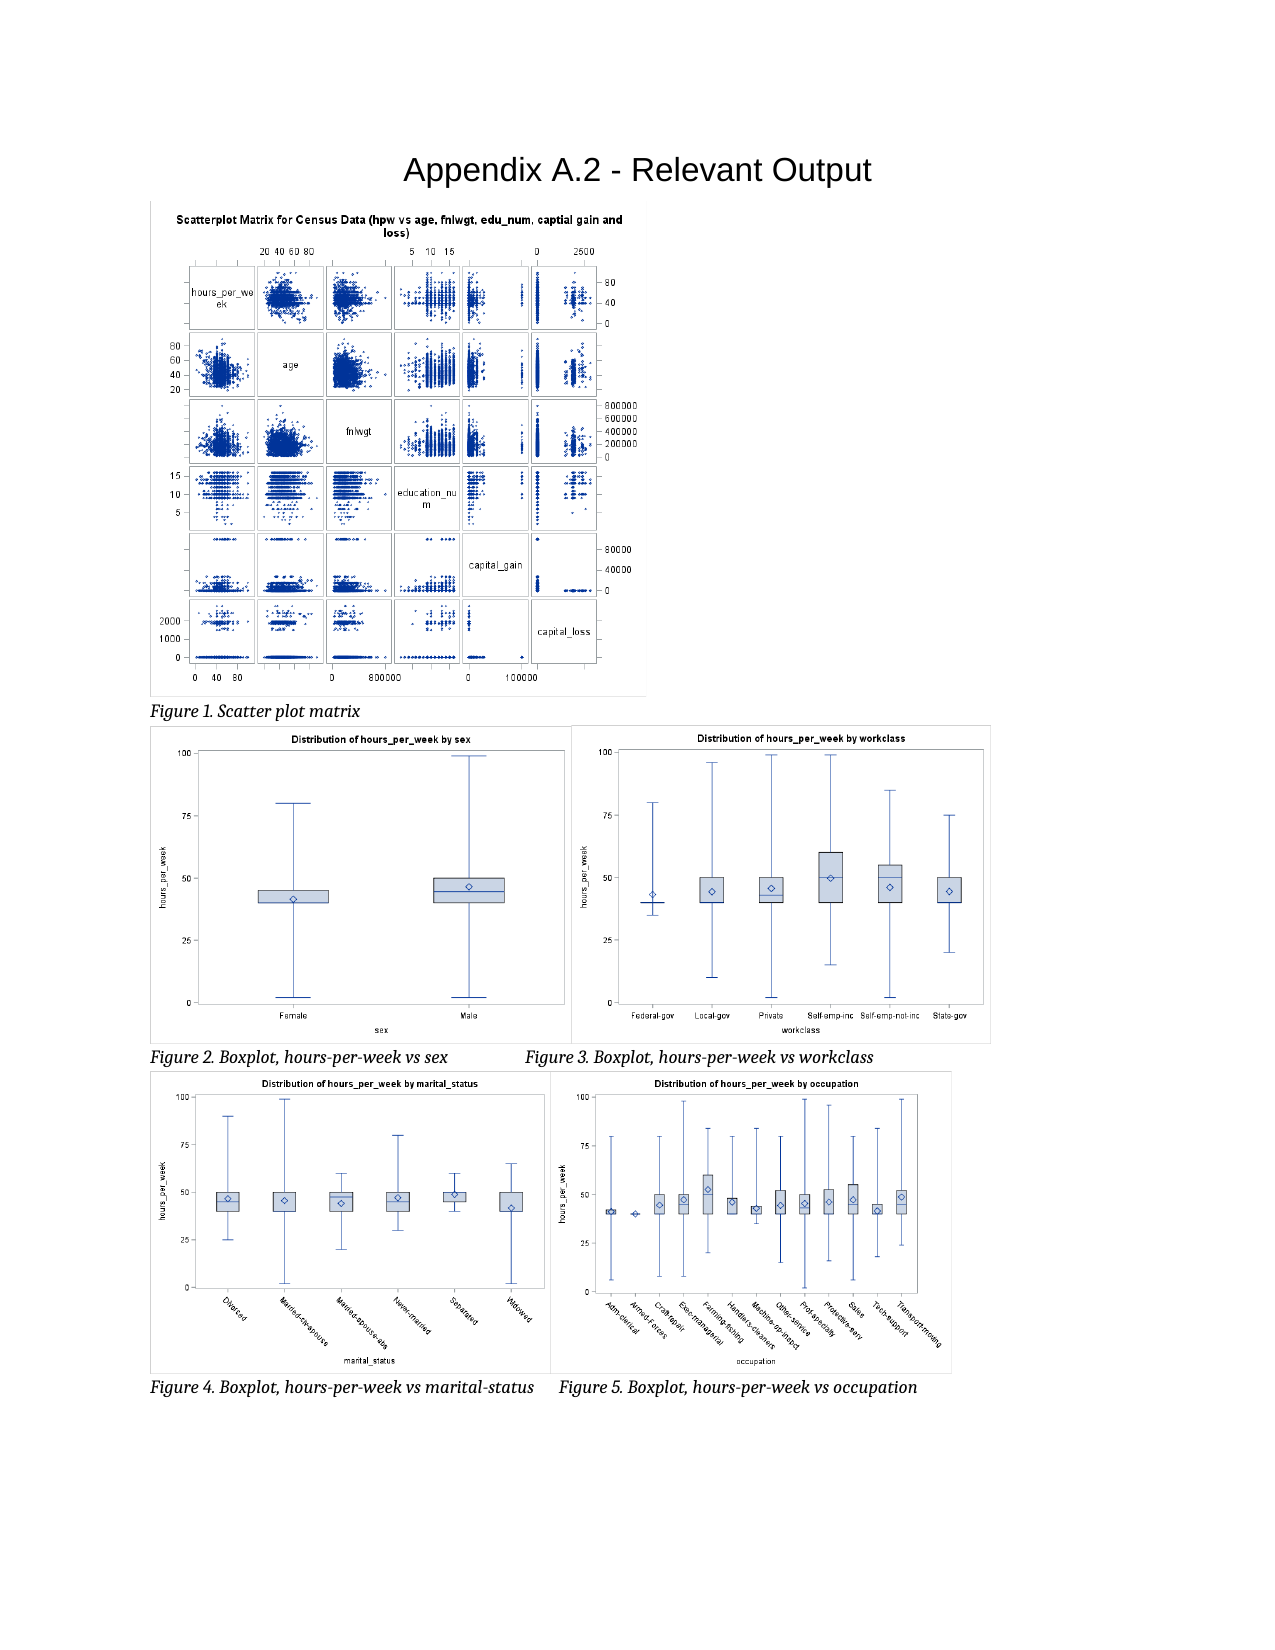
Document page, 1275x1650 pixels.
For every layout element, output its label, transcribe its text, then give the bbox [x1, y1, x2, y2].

text Figure 2. Boxplot, hours-per-week vs sex Figure 3. Boxplot, hours-per-week vs workclass [150, 1047, 1125, 1069]
text Figure 1. Scatter plot matrix [150, 701, 1125, 722]
picture [150, 725, 991, 1044]
text Figure 4. Boxplot, hours-per-week vs marital-status Figure 5. Boxplot, hours-per-week vs occupation [150, 1377, 1125, 1398]
subtitle Appendix A.2 - Relevant Output [150, 150, 1125, 188]
picture [150, 201, 647, 697]
picture [150, 1071, 952, 1374]
